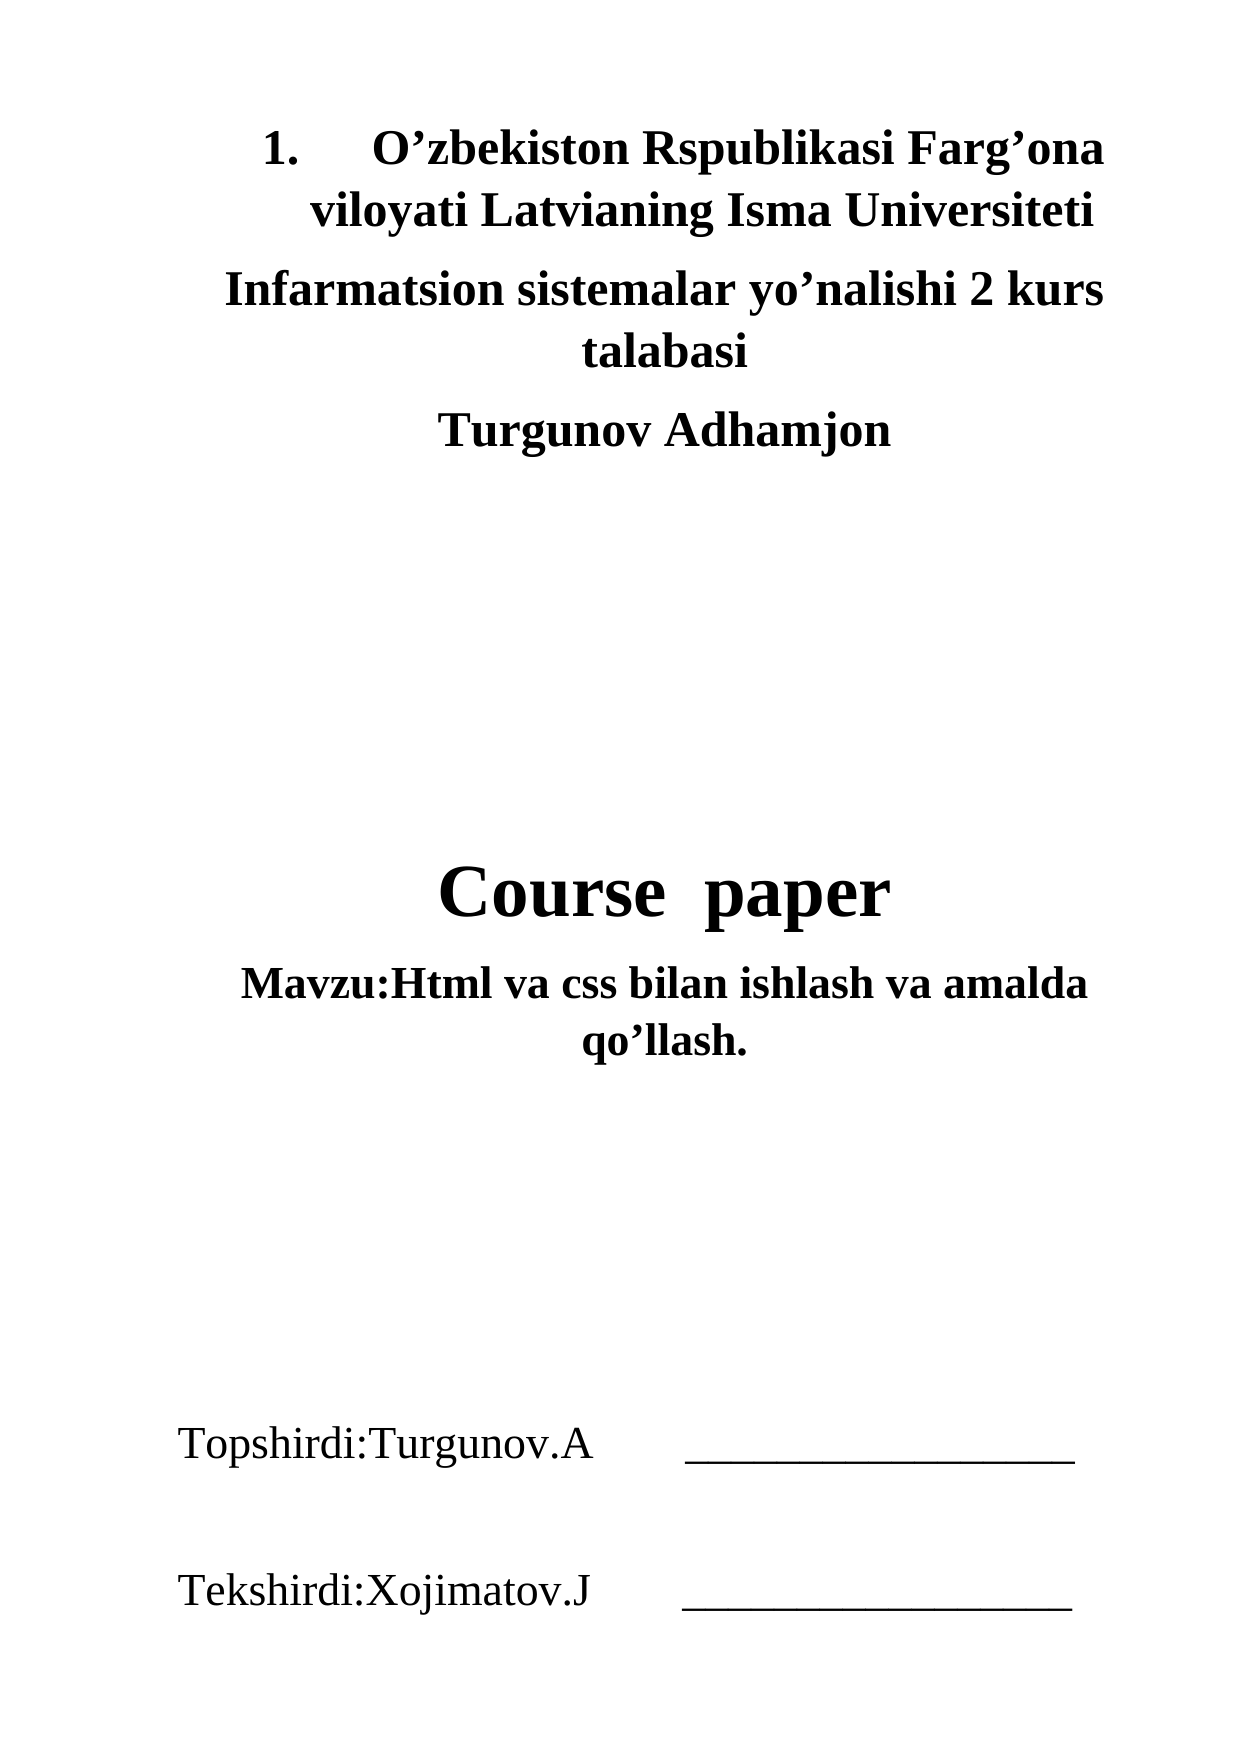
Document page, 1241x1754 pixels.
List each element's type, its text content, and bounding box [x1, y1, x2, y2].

text Infarmatsion sistemalar yo’nalishi 2 kurs talabasi [177, 259, 1152, 378]
list O’zbekiston Rspublikasi Farg’ona viloyati Latvianing Isma Universiteti [215, 118, 1152, 238]
text Topshirdi:Turgunov.A _________________ [177, 1416, 1152, 1468]
text Tekshirdi:Xojimatov.J _________________ [177, 1563, 1152, 1616]
text Mavzu:Html va css bilan ishlash va amalda qo’llash. [177, 956, 1152, 1066]
text Turgunov Adhamjon [177, 400, 1152, 457]
text Course paper [177, 846, 1152, 932]
